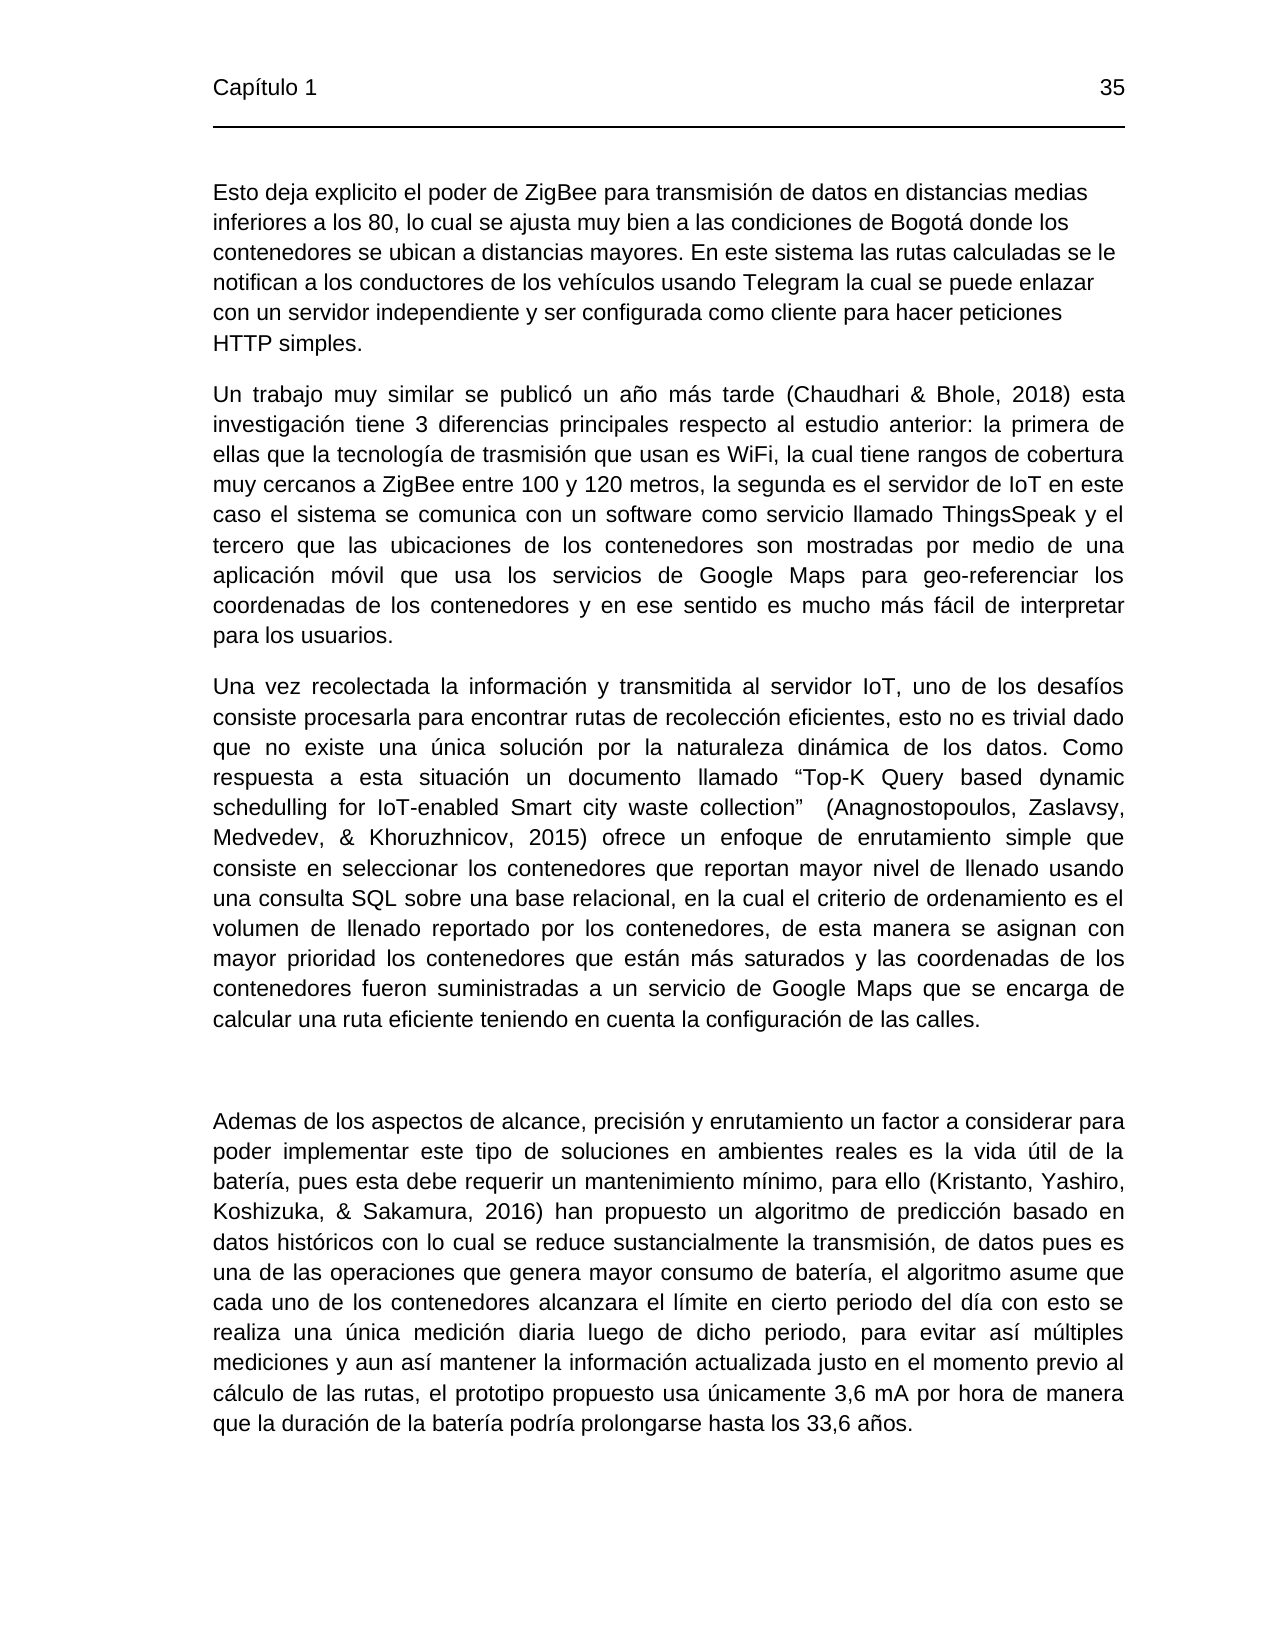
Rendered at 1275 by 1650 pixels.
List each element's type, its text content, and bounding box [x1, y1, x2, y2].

text Un trabajo muy similar se publicó un año más tarde (Chaudhari & Bhole, 2018) esta investigación tiene 3 diferencias principales respecto al estudio anterior: la primera de ellas que la tecnología de trasmisión que usan es WiFi, la cual tiene rangos de cobertura muy cercanos a ZigBee entre 100 y 120 metros, la segunda es el servidor de IoT en este caso el sistema se comunica con un software como servicio llamado ThingsSpeak y el tercero que las ubicaciones de los contenedores son mostradas por medio de una aplicación móvil que usa los servicios de Google Maps para geo-referenciar los coordenadas de los contenedores y en ese sentido es mucho más fácil de interpretar para los usuarios. [213, 381, 1125, 649]
text Esto deja explicito el poder de ZigBee para transmisión de datos en distancias medias inferiores a los 80, lo cual se ajusta muy bien a las condiciones de Bogotá donde los contenedores se ubican a distancias mayores. En este sistema las rutas calculadas se le notifican a los conductores de los vehículos usando Telegram la cual se puede enlazar con un servidor independiente y ser configurada como cliente para hacer peticiones HTTP simples. [213, 178, 1125, 356]
text Una vez recolectada la información y transmitida al servidor IoT, uno de los desafíos consiste procesarla para encontrar rutas de recolección eficientes, esto no es trivial dado que no existe una única solución por la naturaleza dinámica de los datos. Como respuesta a esta situación un documento llamado “Top-K Query based dynamic schedulling for IoT-enabled Smart city waste collection” (Anagnostopoulos, Zaslavsy, Medvedev, & Khoruzhnicov, 2015) ofrece un enfoque de enrutamiento simple que consiste en seleccionar los contenedores que reportan mayor nivel de llenado usando una consulta SQL sobre una base relacional, en la cual el criterio de ordenamiento es el volumen de llenado reportado por los contenedores, de esta manera se asignan con mayor prioridad los contenedores que están más saturados y las coordenadas de los contenedores fueron suministradas a un servicio de Google Maps que se encarga de calcular una ruta eficiente teniendo en cuenta la configuración de las calles. [213, 673, 1125, 1032]
text Ademas de los aspectos de alcance, precisión y enrutamiento un factor a considerar para poder implementar este tipo de soluciones en ambientes reales es la vida útil de la batería, pues esta debe requerir un mantenimiento mínimo, para ello (Kristanto, Yashiro, Koshizuka, & Sakamura, 2016) han propuesto un algoritmo de predicción basado en datos históricos con lo cual se reduce sustancialmente la transmisión, de datos pues es una de las operaciones que genera mayor consumo de batería, el algoritmo asume que cada uno de los contenedores alcanzara el límite en cierto periodo del día con esto se realiza una única medición diaria luego de dicho periodo, para evitar así múltiples mediciones y aun así mantener la información actualizada justo en el momento previo al cálculo de las rutas, el prototipo propuesto usa únicamente 3,6 mA por hora de manera que la duración de la batería podría prolongarse hasta los 33,6 años. [213, 1108, 1125, 1436]
